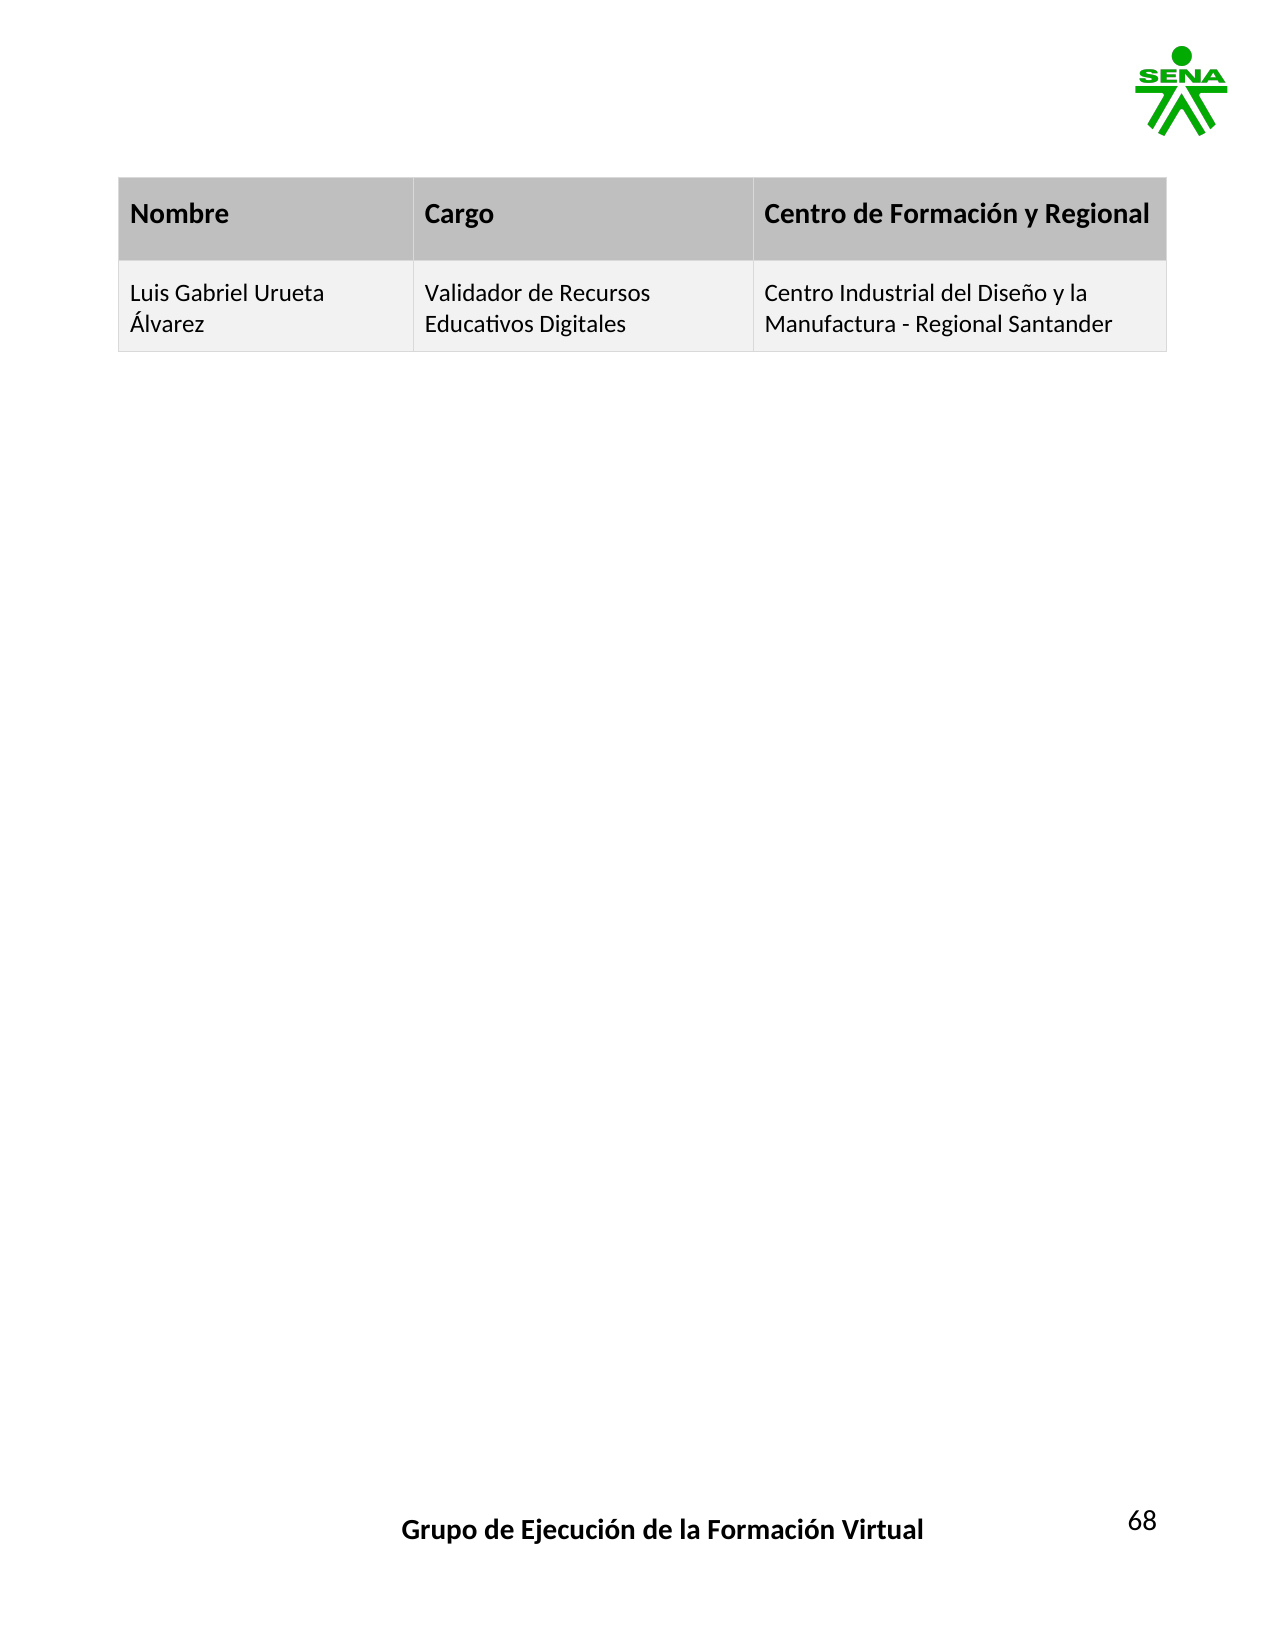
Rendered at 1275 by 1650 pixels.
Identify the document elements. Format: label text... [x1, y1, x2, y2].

table_cell Validador de Recursos Educativos Digitales [414, 261, 753, 351]
picture [1135, 46, 1228, 136]
table_header Cargo [414, 178, 753, 260]
table_header Nombre [119, 178, 413, 260]
table_cell Centro Industrial del Diseño y la Manufactura - Regional Santander [754, 261, 1166, 351]
table_cell Luis Gabriel Urueta Álvarez [119, 261, 413, 351]
table_header Centro de Formación y Regional [754, 178, 1166, 260]
